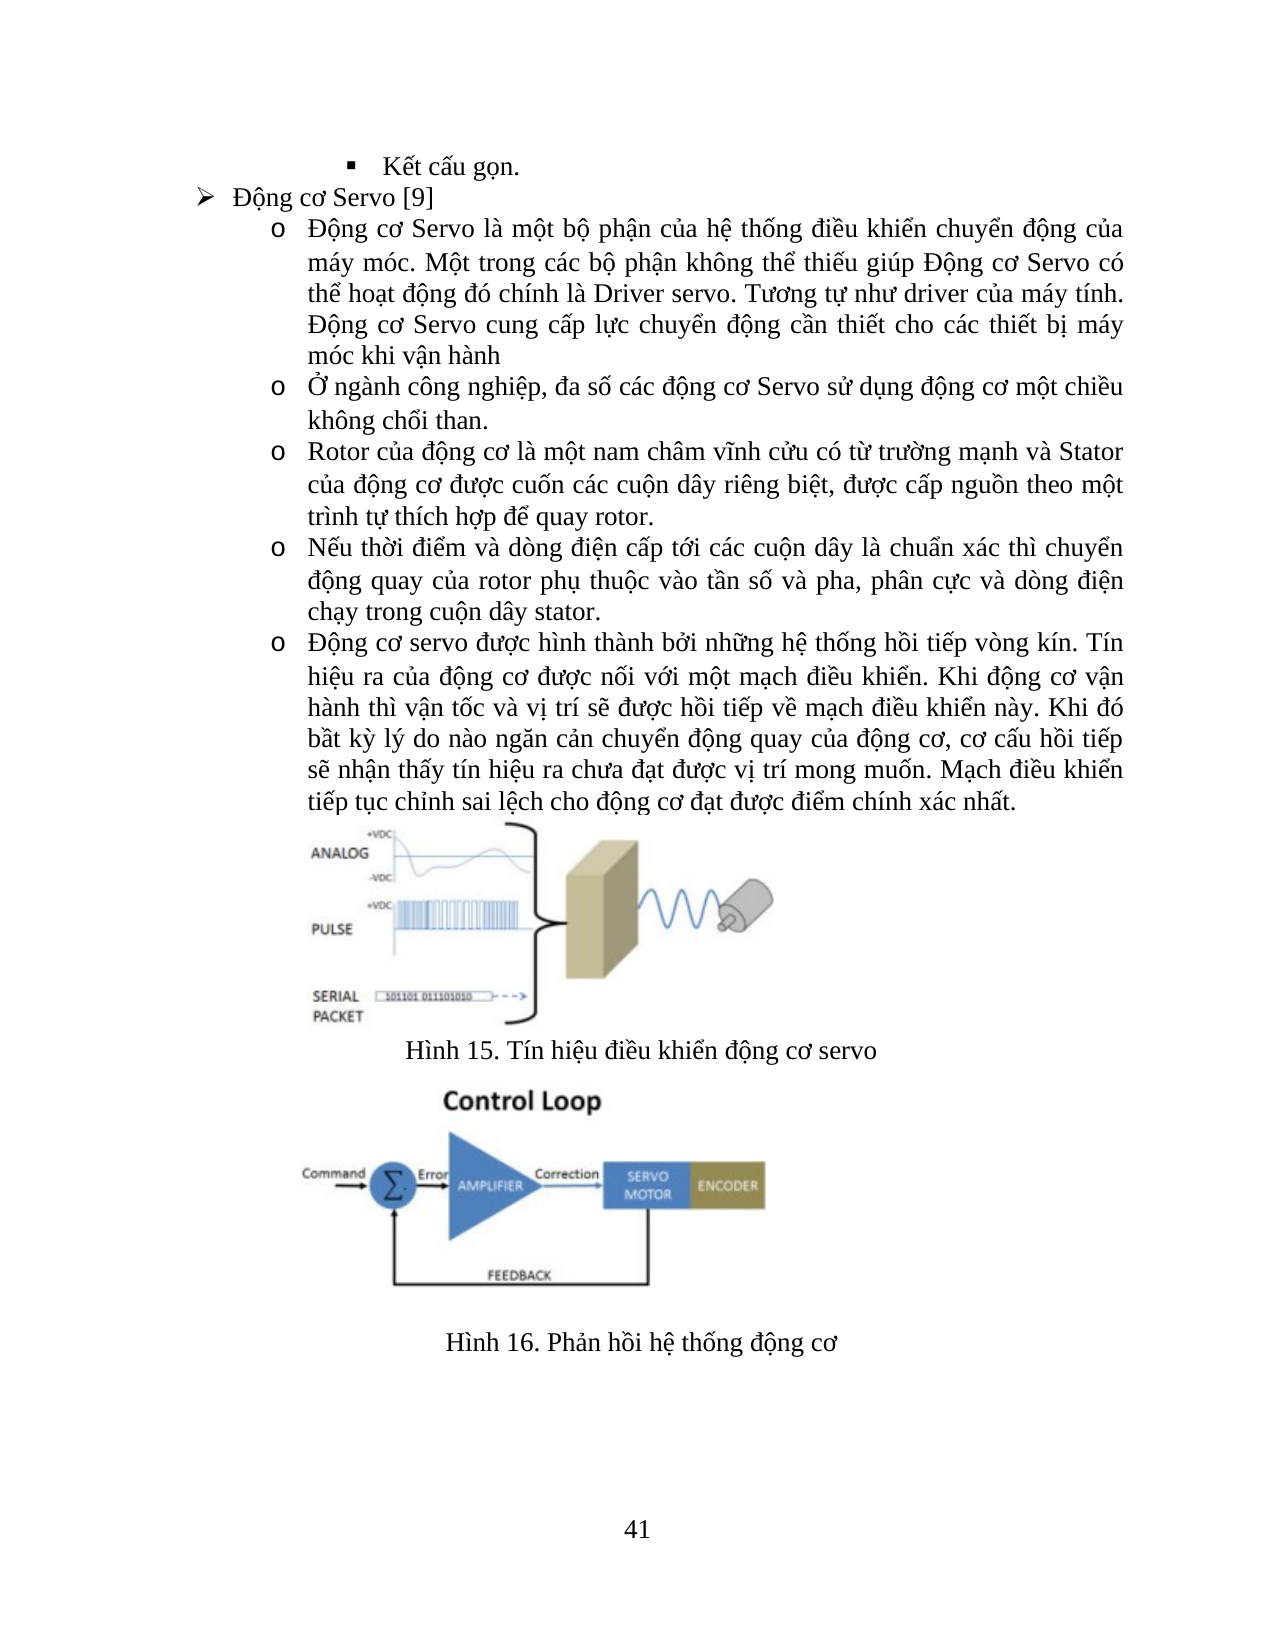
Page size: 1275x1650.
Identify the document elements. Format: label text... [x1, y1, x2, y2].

list Động cơ Servo là một bộ phận của hệ thống điều khiển chuyển động của máy móc. Một trong các bộ phận không thể thiếu giúp Động cơ Servo có thể hoạt động đó chính là Driver servo. Tương tự như driver của máy tính. Động cơ Servo cung cấp lực chuyển động cần thiết cho các thiết bị máy móc khi vận hành [270, 212, 1125, 371]
picture [300, 1086, 769, 1311]
list Nếu thời điểm và dòng điện cấp tới các cuộn dây là chuẩn xác thì chuyển động quay của rotor phụ thuộc vào tần số và pha, phân cực và dòng điện chạy trong cuộn dây stator. [270, 531, 1125, 627]
list Động cơ Servo [195, 181, 1125, 212]
list Ở ngành công nghiệp, đa số các động cơ Servo sử dụng động cơ một chiều không chổi than. [270, 371, 1125, 435]
text Hình 16. Phản hồi hệ thống động cơ [157, 1326, 1125, 1357]
list Kết cấu gọn. [345, 150, 1125, 181]
list Rotor của động cơ là một nam châm vĩnh cửu có từ trường mạnh và Stator của động cơ được cuốn các cuộn dây riêng biệt, được cấp nguồn theo một trình tự thích hợp để quay rotor. [270, 435, 1125, 531]
text Hình 15. Tín hiệu điều khiển động cơ servo [157, 1034, 1125, 1066]
picture [307, 815, 777, 1035]
list Động cơ servo được hình thành bởi những hệ thống hồi tiếp vòng kín. Tín hiệu ra của động cơ được nối với một mạch điều khiển. Khi động cơ vận hành thì vận tốc và vị trí sẽ được hồi tiếp về mạch điều khiển này. Khi đó bầt kỳ lý do nào ngăn cản chuyển động quay của động cơ, cơ cấu hồi tiếp sẽ nhận thấy tín hiệu ra chưa đạt được vị trí mong muốn. Mạch điều khiển tiếp tục chỉnh sai lệch cho động cơ đạt được điểm chính xác nhất. [270, 627, 1125, 816]
